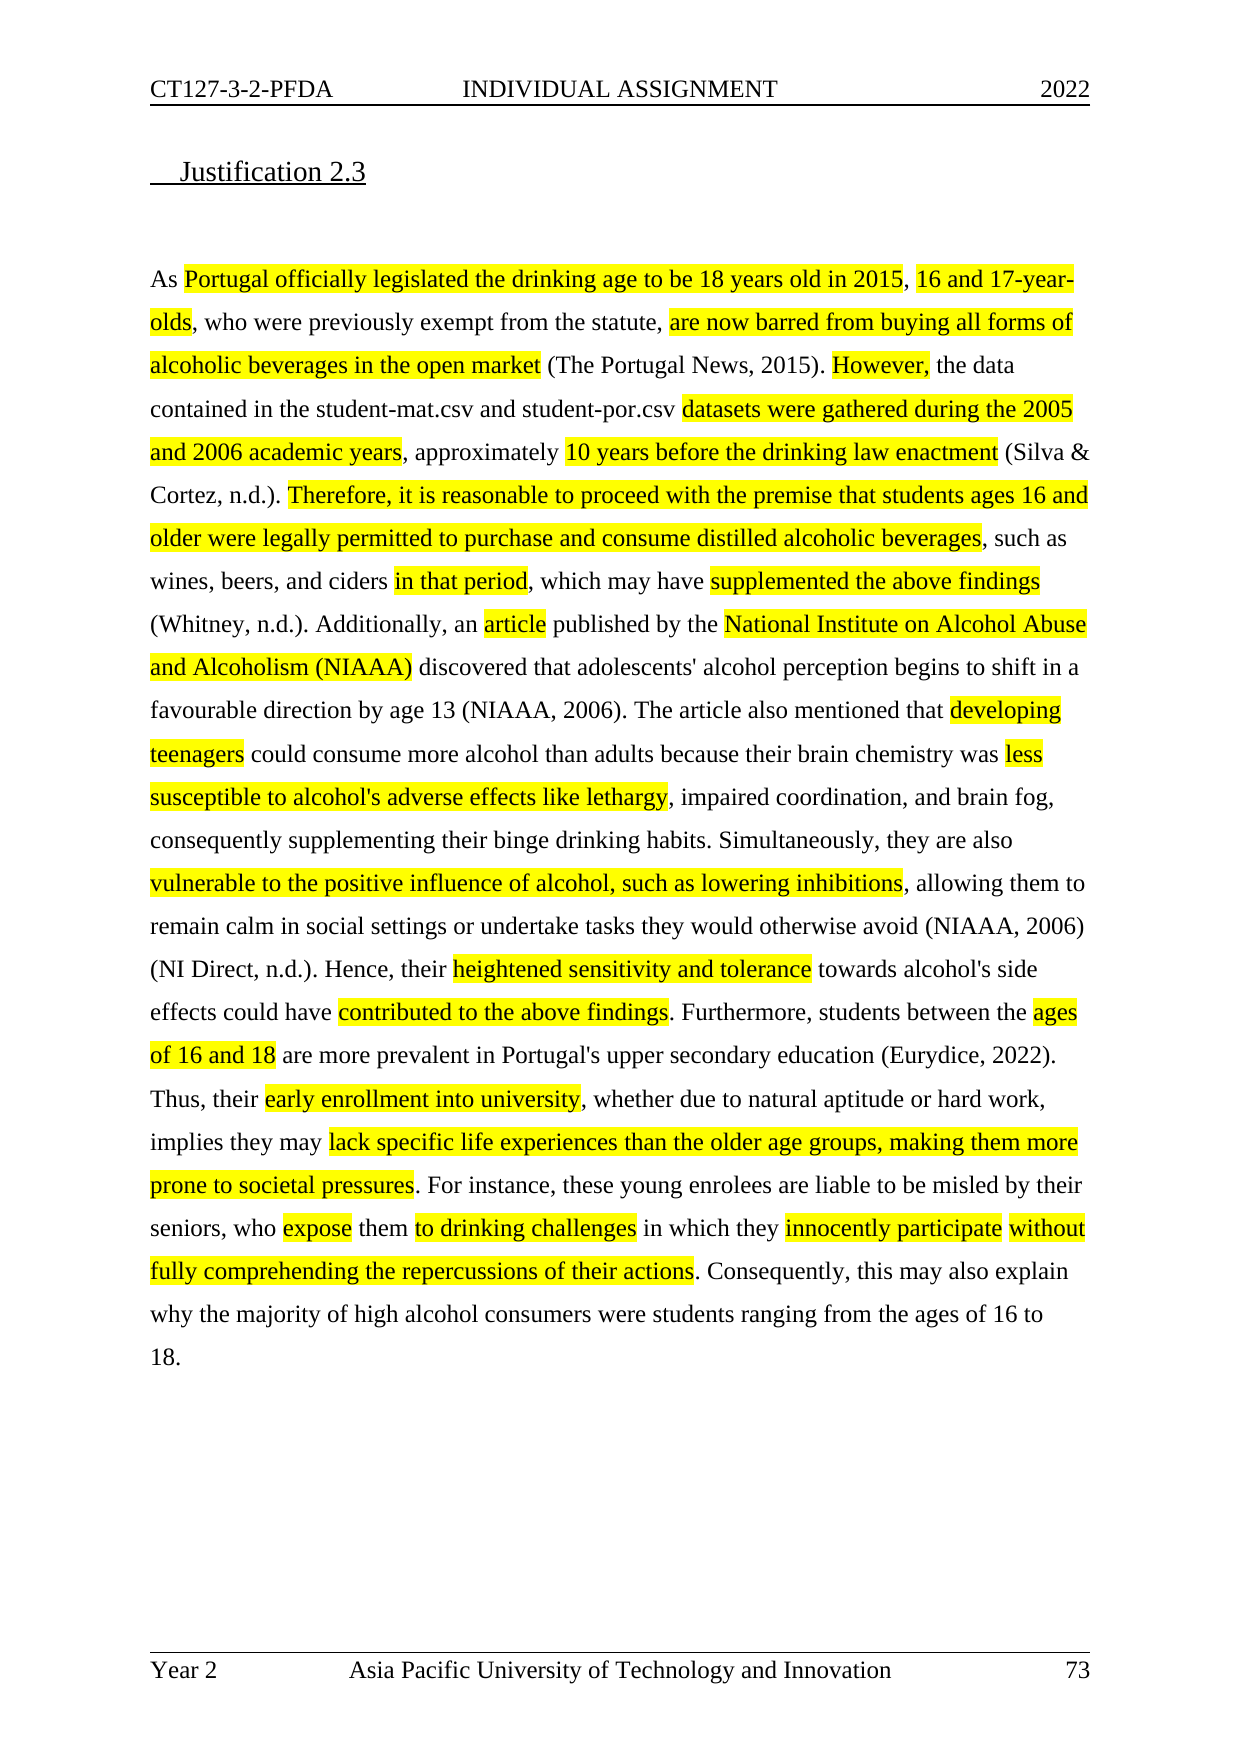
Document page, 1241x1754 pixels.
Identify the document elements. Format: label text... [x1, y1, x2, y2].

text As Portugal officially legislated the drinking age to be 18 years old in 2015, 16 and 17-year-olds, who were previously exempt from the statute, are now barred from buying all forms of alcoholic beverages in the open market. However, the data contained in the student-mat.csv and student-por.csv datasets were gathered during the 2005 and 2006 academic years, approximately 10 years before the drinking law enactment . Therefore, it is reasonable to proceed with the premise that students ages 16 and older were legally permitted to purchase and consume distilled alcoholic beverages, such as wines, beers, and ciders in that period, which may have supplemented the above findings . Additionally, an article published by the National Institute on Alcohol Abuse and Alcoholism (NIAAA) discovered that adolescents' alcohol perception begins to shift in a favourable direction by age 13 . The article also mentioned that developing teenagers could consume more alcohol than adults because their brain chemistry was less susceptible to alcohol's adverse effects like lethargy, impaired coordination, and brain fog, consequently supplementing their binge drinking habits. Simultaneously, they are also vulnerable to the positive influence of alcohol, such as lowering inhibitions, allowing them to remain calm in social settings or undertake tasks they would otherwise avoid . Hence, their heightened sensitivity and tolerance towards alcohol's side effects could have contributed to the above findings. Furthermore, students between the ages of 16 and 18 are more prevalent in Portugal's upper secondary education . Thus, their early enrollment into university, whether due to natural aptitude or hard work, implies they may lack specific life experiences than the older age groups, making them more prone to societal pressures. For instance, these young enrolees are liable to be misled by their seniors, who expose them to drinking challenges in which they innocently participate without fully comprehending the repercussions of their actions. Consequently, this may also explain why the majority of high alcohol consumers were students ranging from the ages of 16 to 18. [150, 264, 1090, 1371]
subtitle Justification 2.3 [150, 154, 1090, 188]
